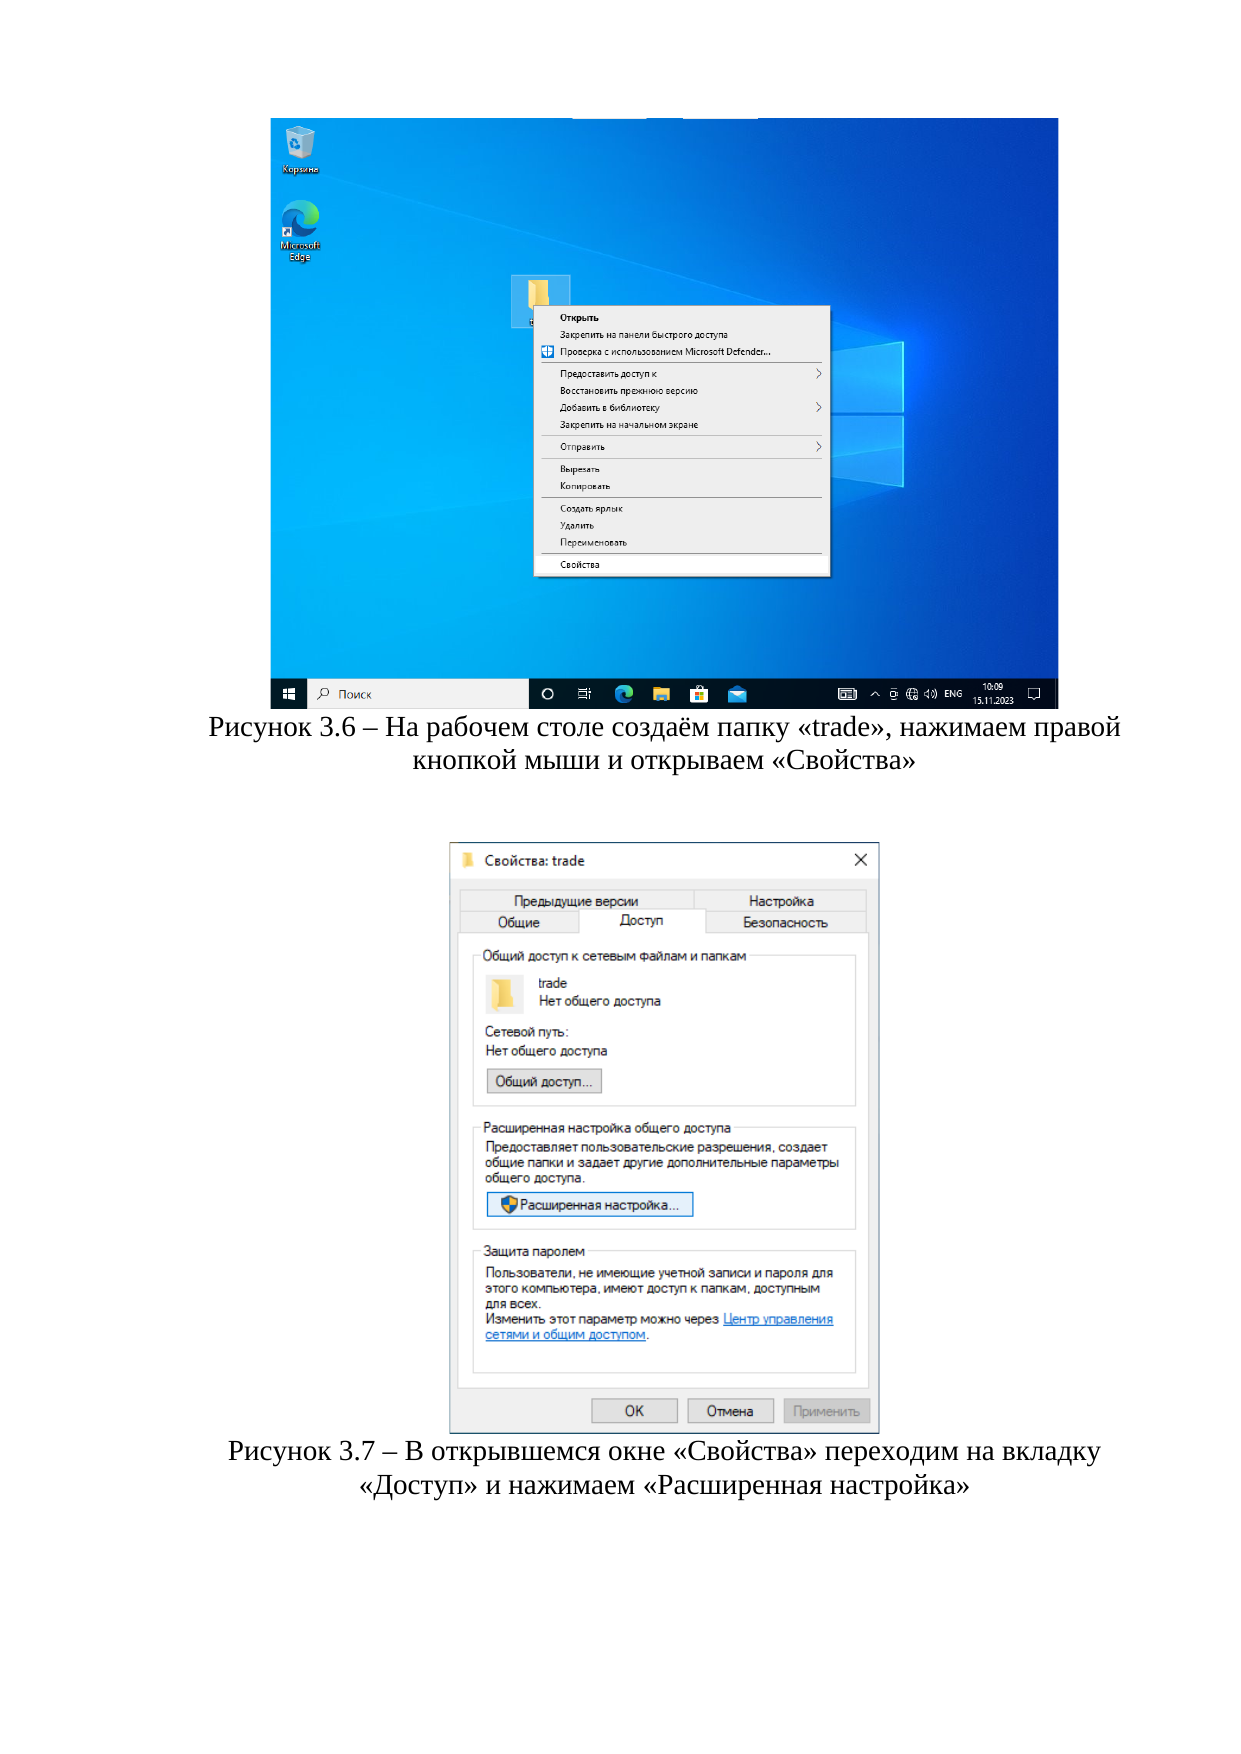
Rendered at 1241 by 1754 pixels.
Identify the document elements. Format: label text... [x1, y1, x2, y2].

picture [449, 842, 880, 1434]
picture [295, 254, 308, 260]
picture [281, 243, 293, 248]
picture [309, 243, 318, 248]
picture [283, 201, 318, 236]
picture [270, 118, 1059, 709]
